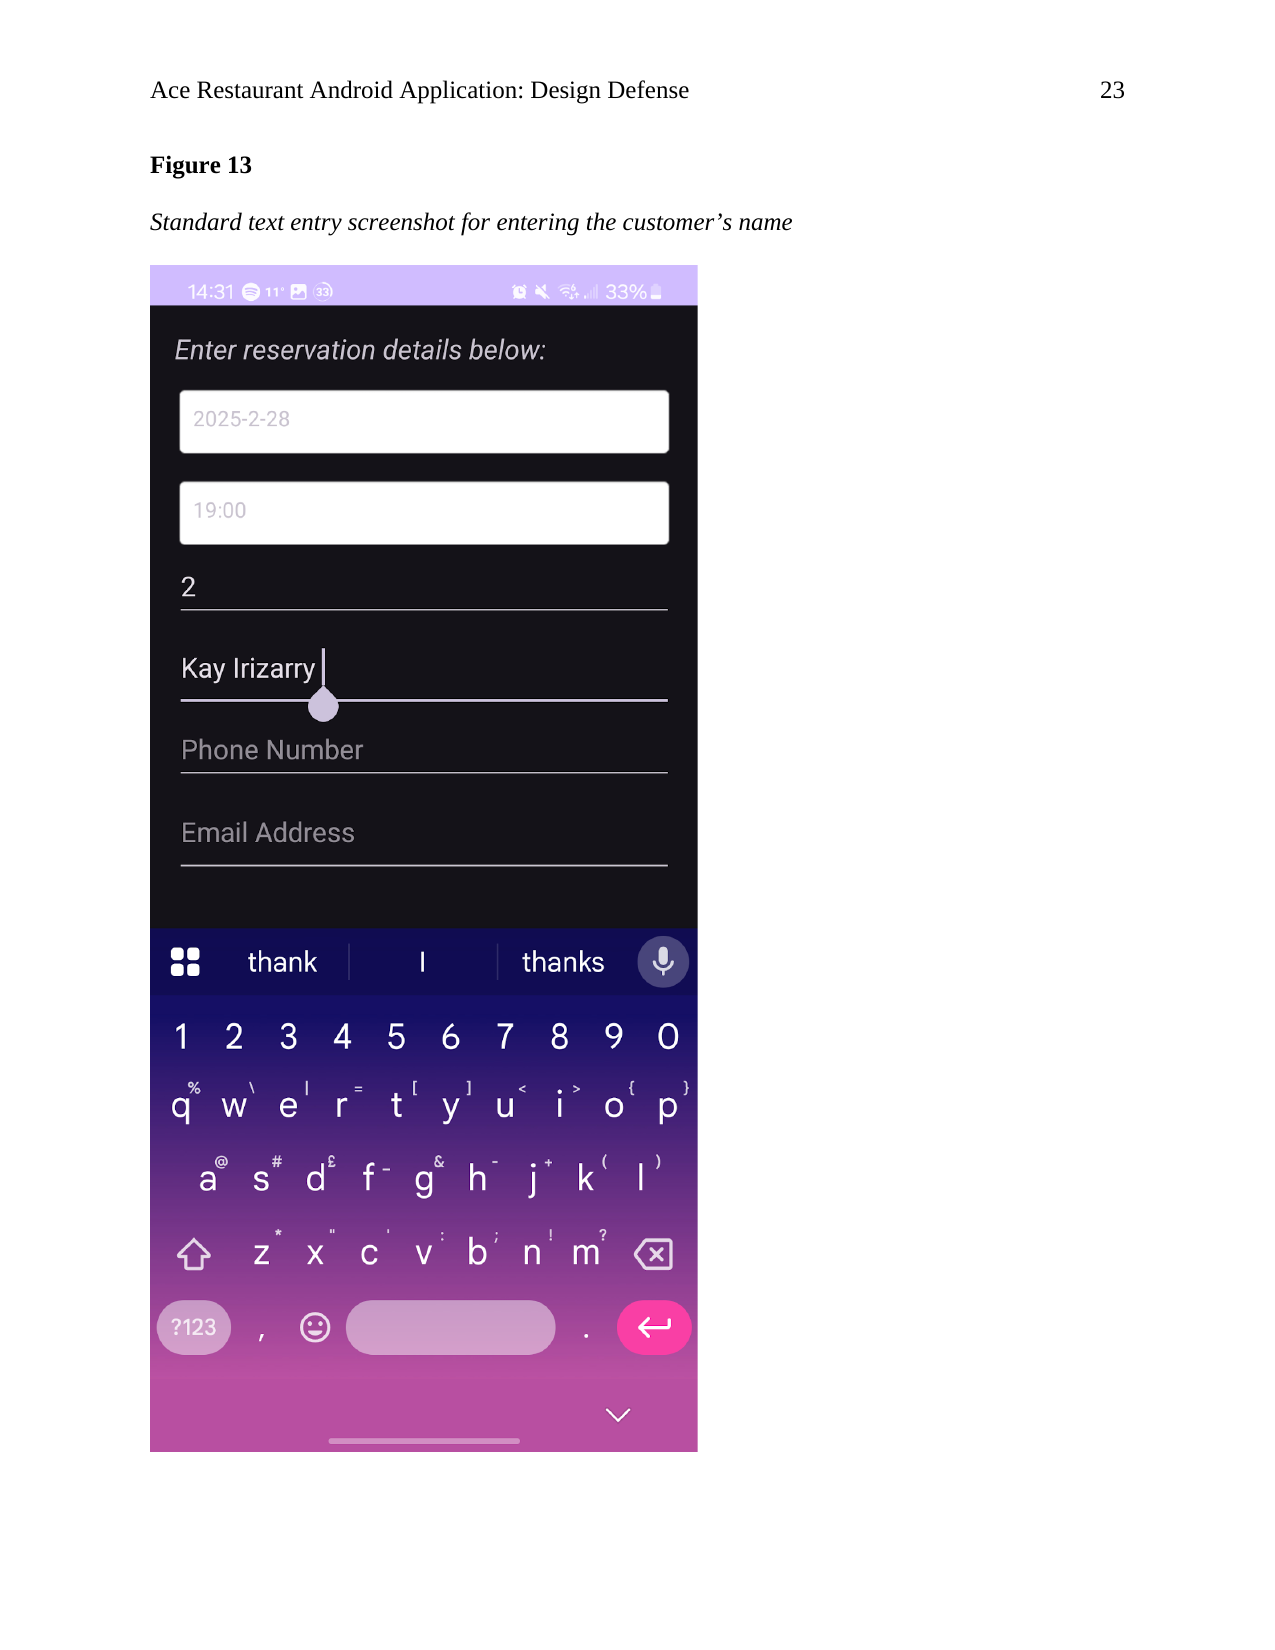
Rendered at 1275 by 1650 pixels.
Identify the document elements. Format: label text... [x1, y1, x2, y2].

text Standard text entry screenshot for entering the customer’s name [150, 207, 1125, 236]
text Figure 13 [150, 150, 1125, 179]
picture [150, 265, 698, 1452]
